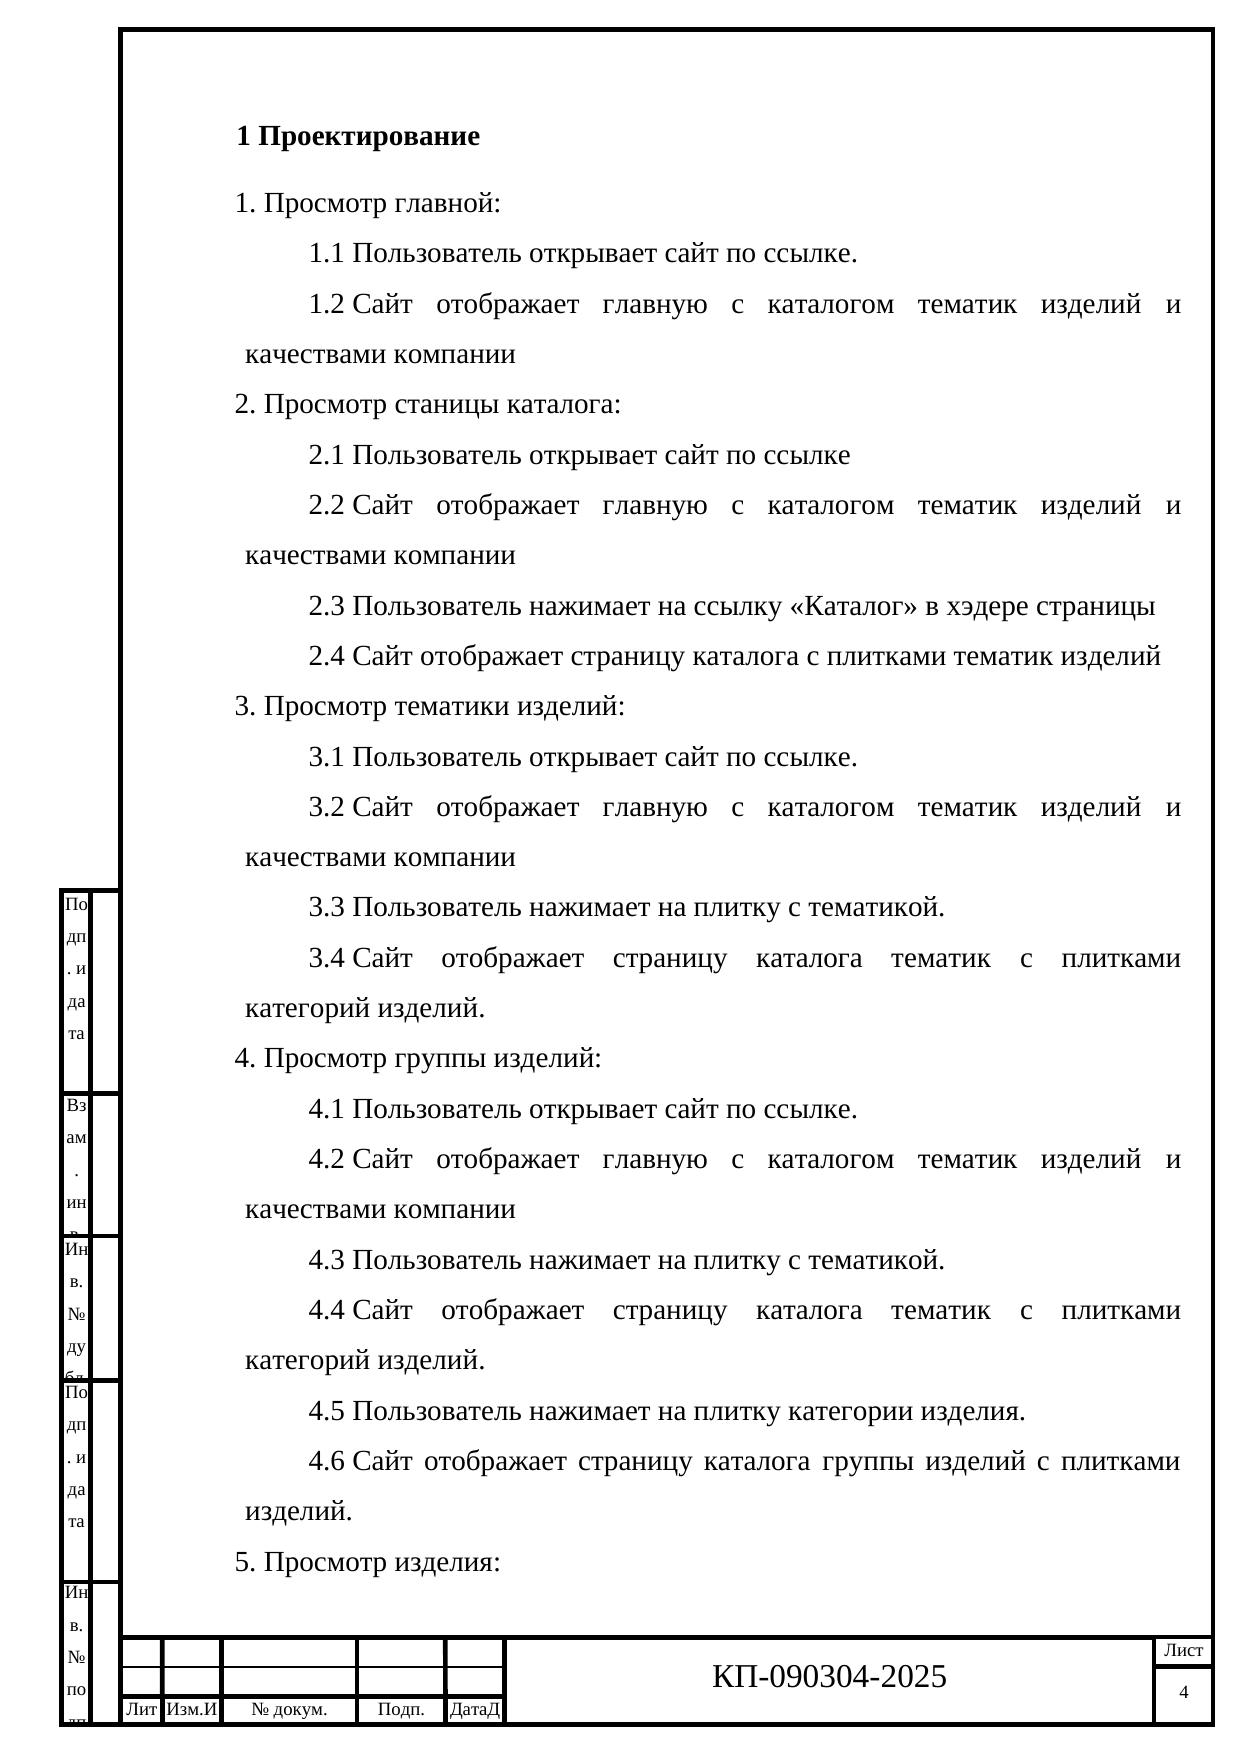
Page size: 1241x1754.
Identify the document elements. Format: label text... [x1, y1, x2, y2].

list Сайт отображает страницу каталога тематик c плитками категорий изделий. [245, 940, 1181, 1024]
list Пользователь открывает сайт по ссылке. [245, 236, 1181, 269]
list Пользователь нажимает на ссылку «Каталог» в хэдере страницы [245, 588, 1181, 621]
list Сайт отображает страницу каталога с плитками тематик изделий [245, 638, 1181, 672]
list Сайт отображает главную с каталогом тематик изделий и качествами компании [245, 789, 1181, 873]
list Пользователь нажимает на плитку категории изделия. [245, 1393, 1181, 1426]
list Сайт отображает страницу каталога тематик c плитками категорий изделий. [245, 1292, 1181, 1376]
list Пользователь открывает сайт по ссылке [245, 437, 1181, 470]
text Просмотр тематики изделий: [162, 688, 1181, 722]
list Сайт отображает главную с каталогом тематик изделий и качествами компании [245, 286, 1181, 370]
text Просмотр изделия: [162, 1544, 1181, 1577]
text Просмотр группы изделий: [162, 1041, 1181, 1074]
list Сайт отображает главную с каталогом тематик изделий и качествами компании [245, 1141, 1181, 1225]
list Пользователь нажимает на плитку с тематикой. [245, 1242, 1181, 1275]
list Сайт отображает главную с каталогом тематик изделий и качествами компании [245, 487, 1181, 571]
list Пользователь открывает сайт по ссылке. [245, 1091, 1181, 1124]
subtitle Проектирование [162, 118, 1181, 152]
list Пользователь открывает сайт по ссылке. [245, 739, 1181, 772]
text Просмотр главной: [162, 185, 1181, 219]
list Пользователь нажимает на плитку с тематикой. [245, 889, 1181, 923]
list Сайт отображает страницу каталога группы изделий с плитками изделий. [245, 1443, 1181, 1527]
text Просмотр станицы каталога: [162, 386, 1181, 420]
